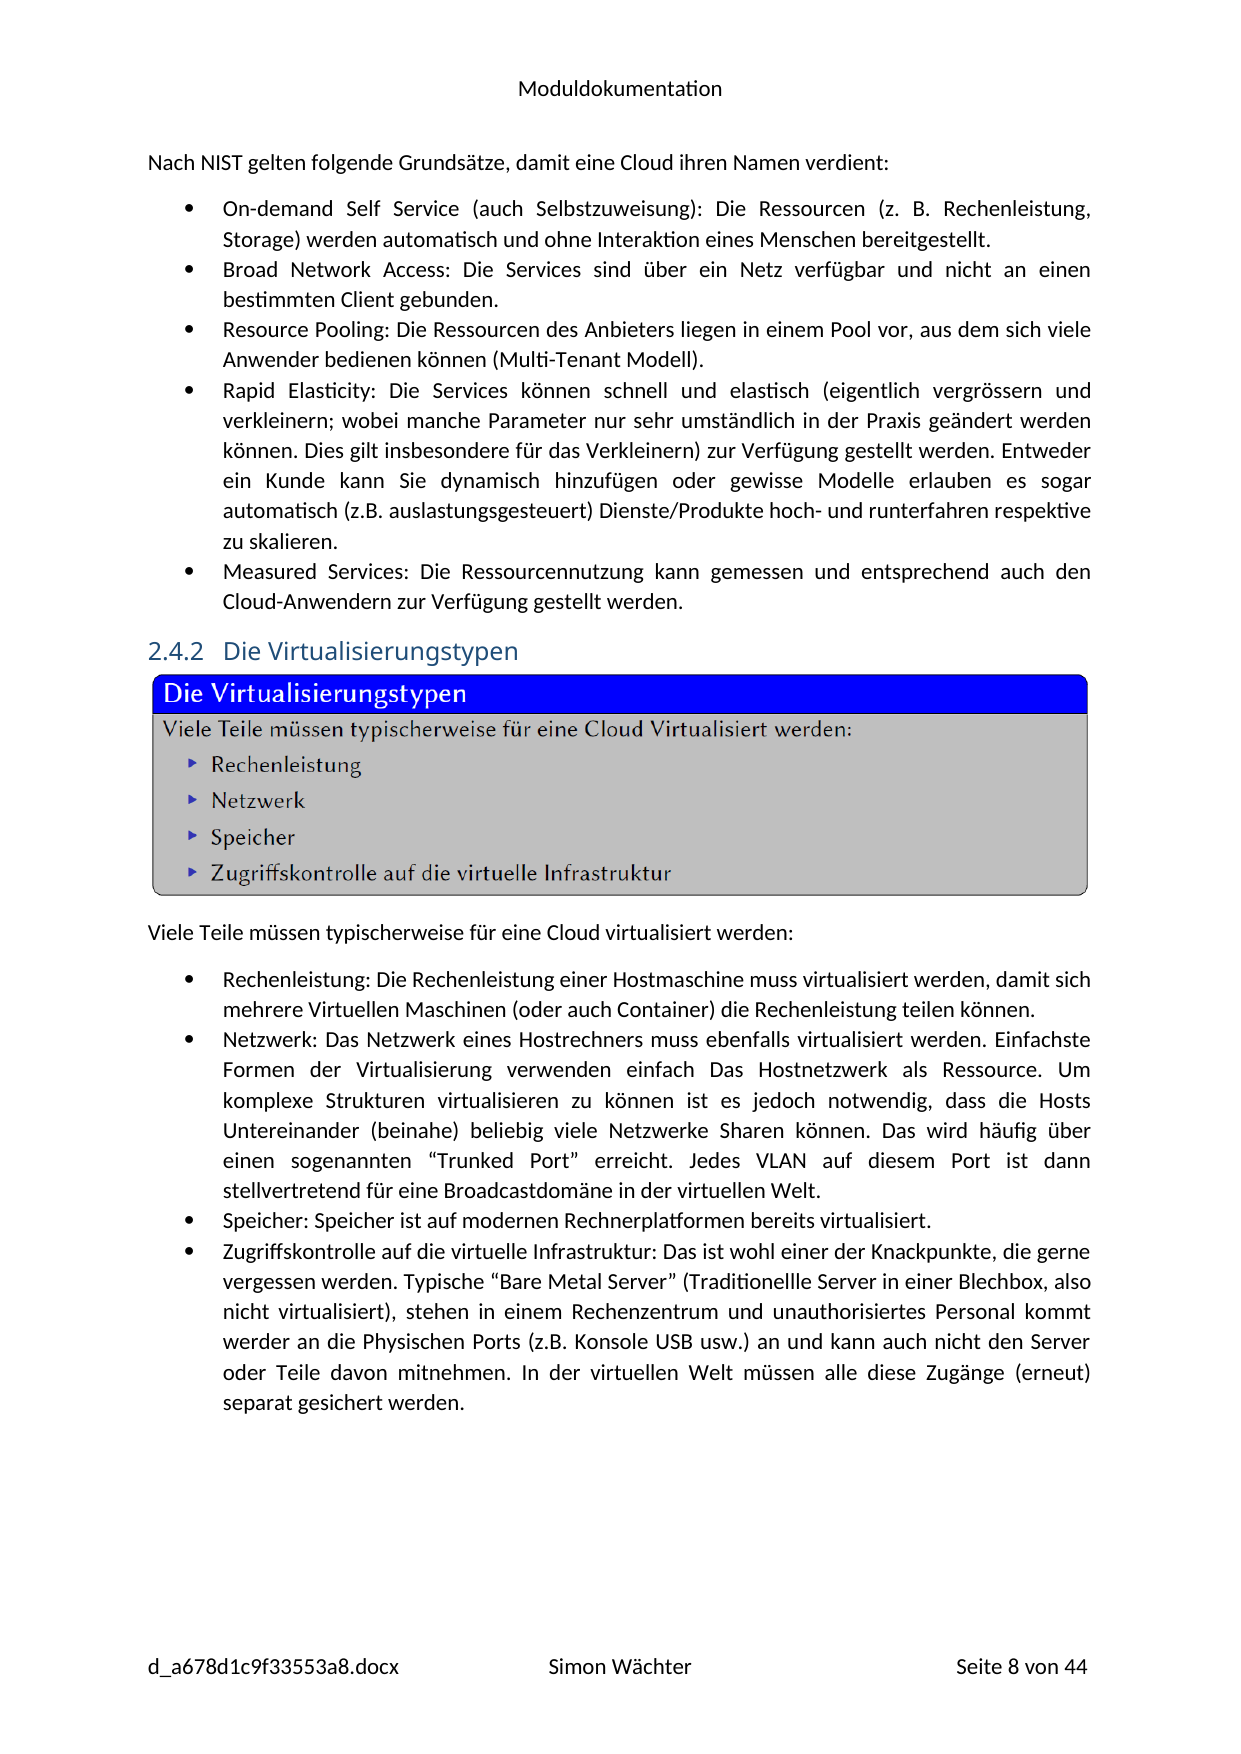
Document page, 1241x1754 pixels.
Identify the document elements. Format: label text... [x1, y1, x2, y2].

text Viele Teile müssen typischerweise für eine Cloud virtualisiert werden: [148, 918, 1093, 946]
list Speicher: Speicher ist auf modernen Rechnerplatformen bereits virtualisiert. [185, 1207, 1093, 1234]
list Rechenleistung: Die Rechenleistung einer Hostmaschine muss virtualisiert werden, damit sich mehrere Virtuellen Maschinen (oder auch Container) die Rechenleistung teilen können. [185, 965, 1093, 1023]
subtitle Die Virtualisierungstypen [148, 634, 1093, 668]
list Netzwerk: Das Netzwerk eines Hostrechners muss ebenfalls virtualisiert werden. Einfachste Formen der Virtualisierung verwenden einfach Das Hostnetzwerk als Ressource. Um komplexe Strukturen virtualisieren zu können ist es jedoch notwendig, dass die Hosts Untereinander (beinahe) beliebig viele Netzwerke Sharen können. Das wird häufig über einen sogenannten “Trunked Port” erreicht. Jedes VLAN auf diesem Port ist dann stellvertretend für eine Broadcastdomäne in der virtuellen Welt. [185, 1025, 1093, 1204]
list On-demand Self Service (auch Selbstzuweisung): Die Ressourcen (z. B. Rechenleistung, Storage) werden automatisch und ohne Interaktion eines Menschen bereitgestellt. [185, 194, 1093, 253]
list Resource Pooling: Die Ressourcen des Anbieters liegen in einem Pool vor, aus dem sich viele Anwender bedienen können (Multi-Tenant Modell). [185, 315, 1093, 373]
list Broad Network Access: Die Services sind über ein Netz verfügbar und nicht an einen bestimmten Client gebunden. [185, 255, 1093, 313]
list Measured Services: Die Ressourcennutzung kann gemessen und entsprechend auch den Cloud-Anwendern zur Verfügung gestellt werden. [185, 557, 1093, 615]
text Nach NIST gelten folgende Grundsätze, damit eine Cloud ihren Namen verdient: [148, 148, 1093, 176]
list Zugriffskontrolle auf die virtuelle Infrastruktur: Das ist wohl einer der Knackpunkte, die gerne vergessen werden. Typische “Bare Metal Server” (Traditionellle Server in einer Blechbox, also nicht virtualisiert), stehen in einem Rechenzentrum und unauthorisiertes Personal kommt werder an die Physischen Ports (z.B. Konsole USB usw.) an und kann auch nicht den Server oder Teile davon mitnehmen. In der virtuellen Welt müssen alle diese Zugänge (erneut) separat gesichert werden. [185, 1237, 1093, 1416]
list Rapid Elasticity: Die Services können schnell und elastisch (eigentlich vergrössern und verkleinern; wobei manche Parameter nur sehr umständlich in der Praxis geändert werden können. Dies gilt insbesondere für das Verkleinern) zur Verfügung gestellt werden. Entweder ein Kunde kann Sie dynamisch hinzufügen oder gewisse Modelle erlauben es sogar automatisch (z.B. auslastungsgesteuert) Dienste/Produkte hoch- und runterfahren respektive zu skalieren. [185, 376, 1093, 555]
picture [147, 670, 1093, 900]
